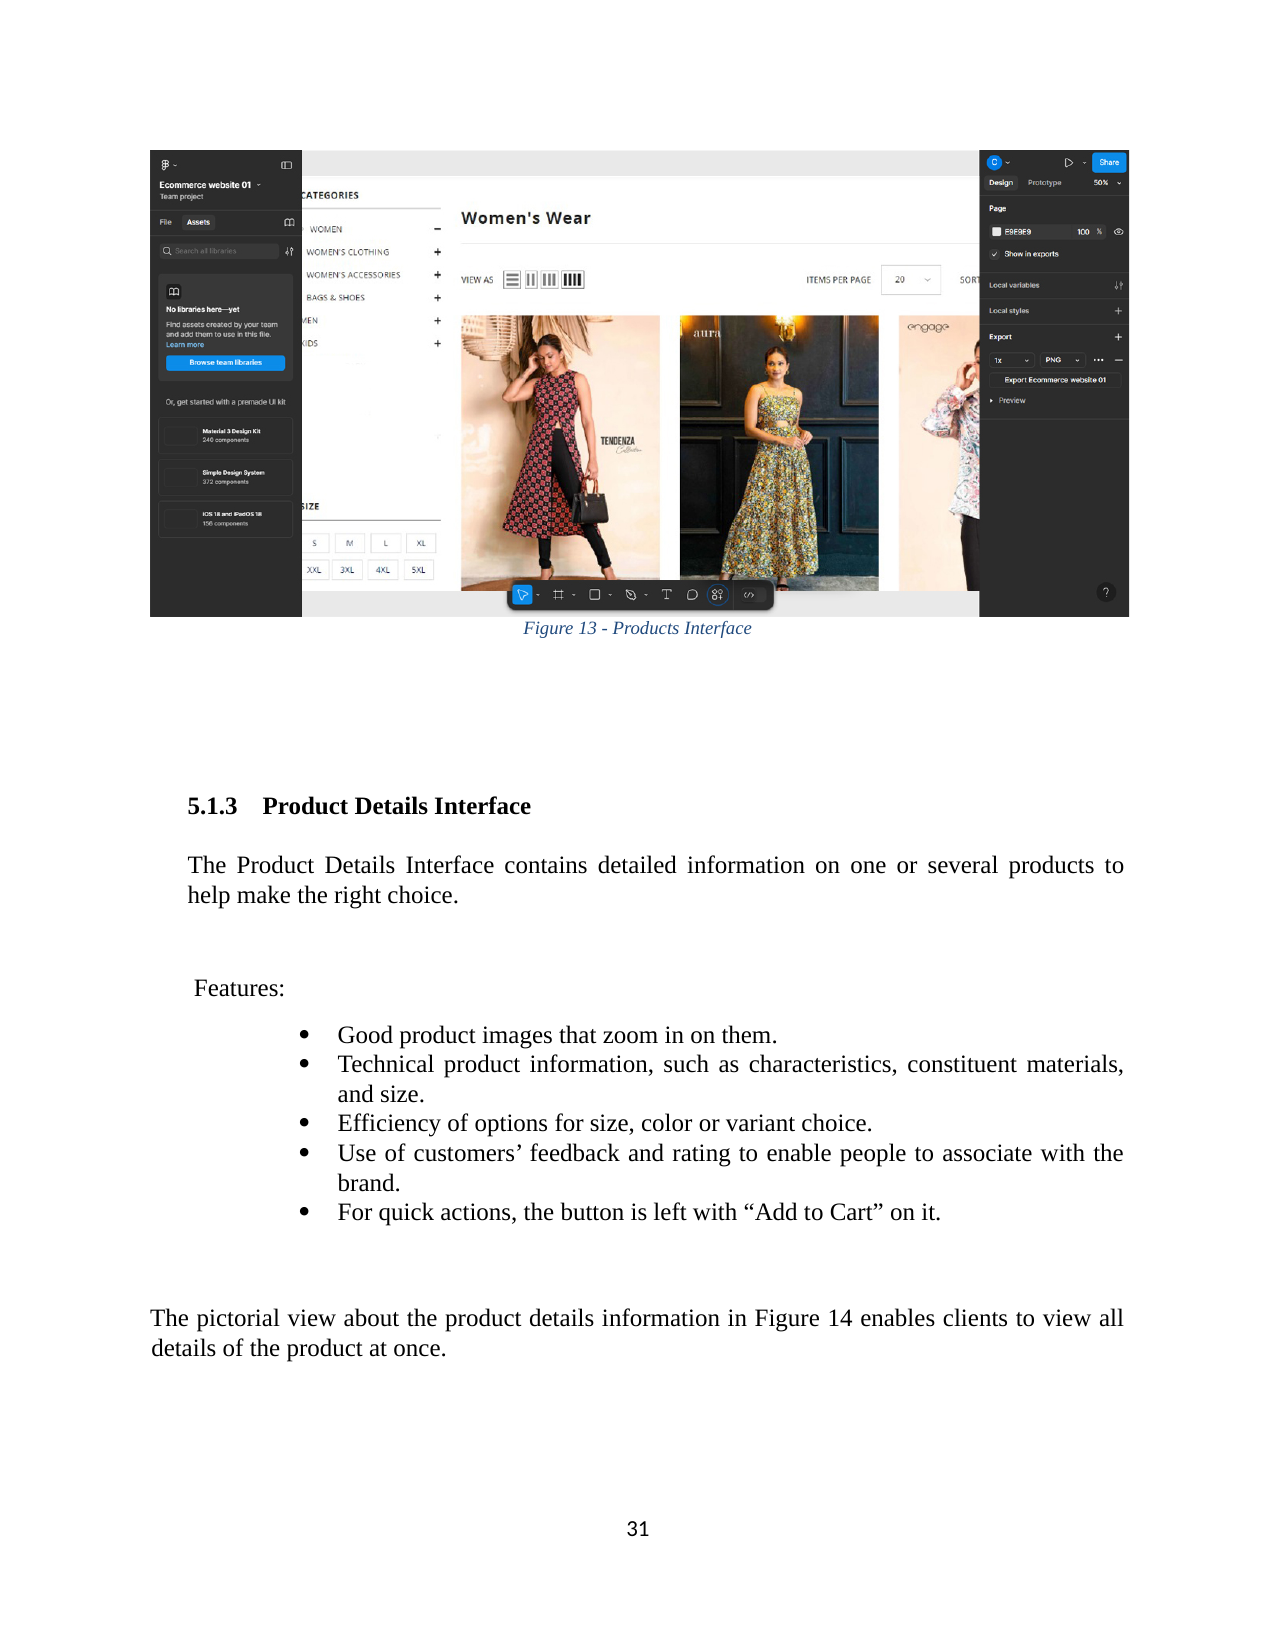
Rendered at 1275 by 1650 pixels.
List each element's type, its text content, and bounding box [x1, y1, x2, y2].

list Efficiency of options for size, color or variant choice. [300, 1108, 1125, 1137]
list Use of customers’ feedback and rating to enable people to associate with the brand. [300, 1138, 1125, 1196]
list For quick actions, the button is left with “Add to Cart” on it. [300, 1197, 1125, 1226]
picture [150, 150, 1130, 617]
subtitle Product Details Interface [187, 791, 1130, 819]
text Features: [150, 973, 1125, 1002]
text The Product Details Interface contains detailed information on one or several products to help make the right choice. [187, 850, 1125, 908]
text Figure 13 - Products Interface [150, 617, 1125, 638]
list Good product images that zoom in on them. [300, 1020, 1125, 1048]
list Technical product information, such as characteristics, constituent materials, and size. [300, 1049, 1125, 1108]
text The pictorial view about the product details information in Figure 14 enables clients to view all details of the product at once. [150, 1303, 1125, 1361]
